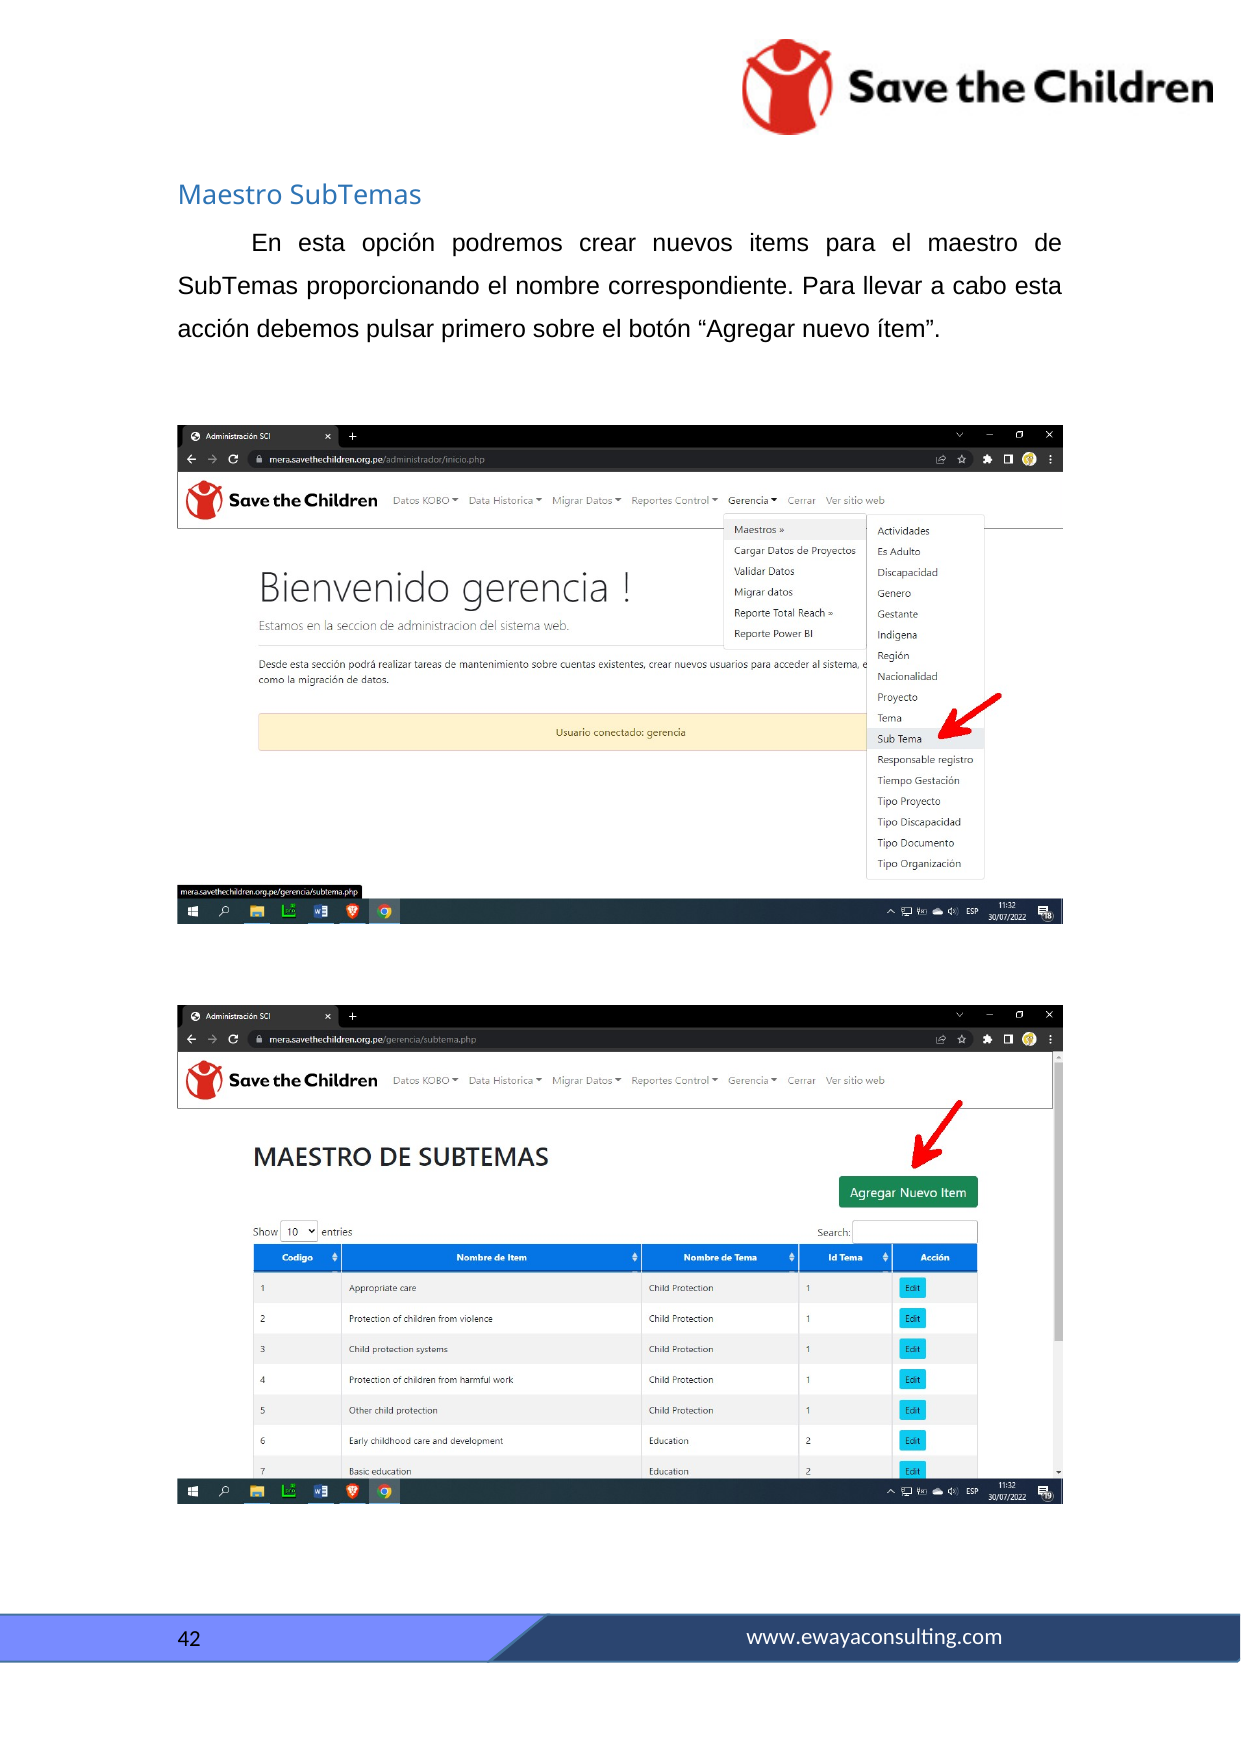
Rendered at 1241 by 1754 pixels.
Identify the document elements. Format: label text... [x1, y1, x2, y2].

subtitle Maestro SubTemas [177, 176, 1063, 212]
picture [177, 1005, 1063, 1504]
picture [177, 425, 1063, 924]
text En esta opción podremos crear nuevos items para el maestro de SubTemas proporcionando el nombre correspondiente. Para llevar a cabo esta acción debemos pulsar primero sobre el botón “Agregar nuevo ítem”. [177, 228, 1063, 343]
picture [742, 39, 1213, 135]
